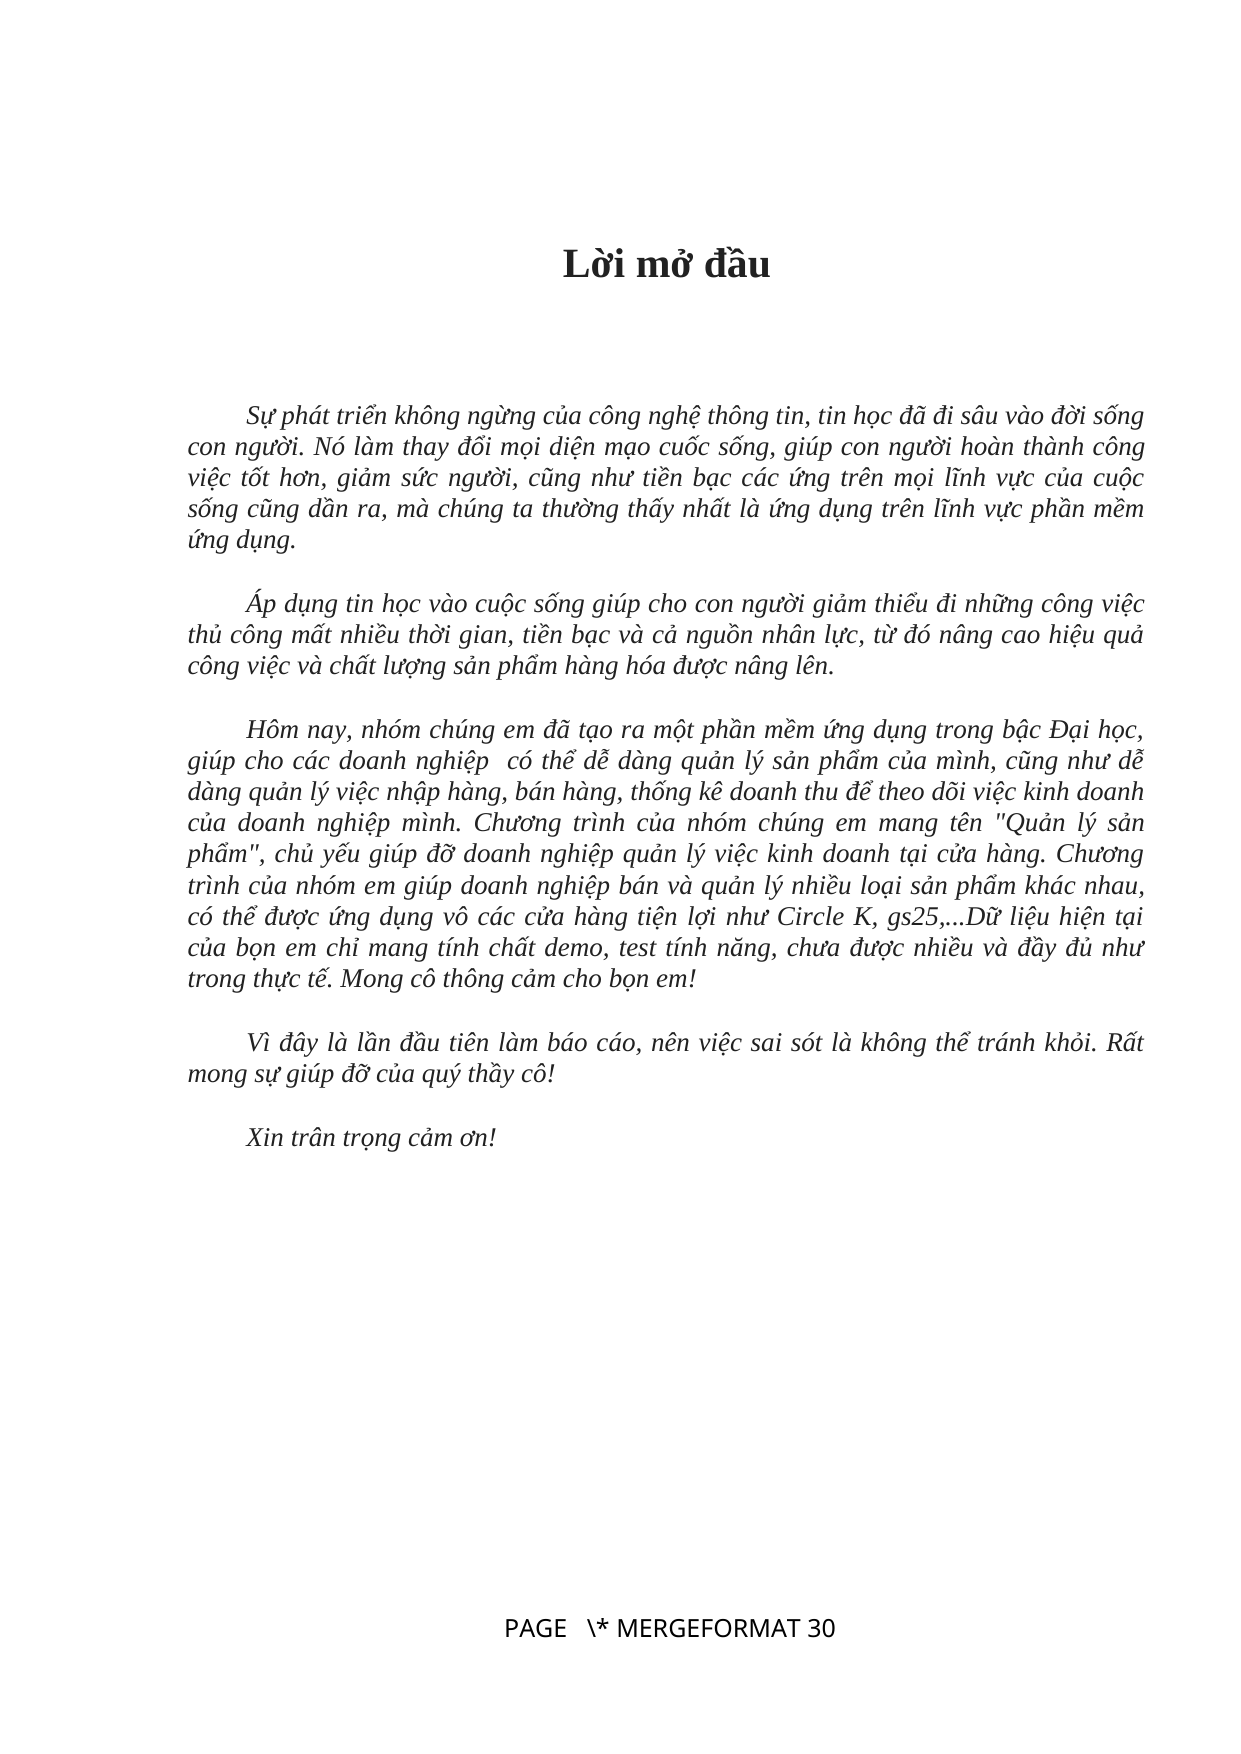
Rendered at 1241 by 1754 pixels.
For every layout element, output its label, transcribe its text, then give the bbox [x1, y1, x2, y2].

text Lời mở đầu [187, 238, 1146, 286]
text Vì đây là lần đầu tiên làm báo cáo, nên việc sai sót là không thể tránh khỏi. Rất mong sự giúp đỡ của quý thầy cô! [187, 1026, 1146, 1088]
text Sự phát triển không ngừng của công nghệ thông tin, tin học đã đi sâu vào đời sống con người. Nó làm thay đổi mọi diện mạo cuốc sống, giúp con người hoàn thành công việc tốt hơn, giảm sức người, cũng như tiền bạc các ứng trên mọi lĩnh vực của cuộc sống cũng dần ra, mà chúng ta thường thấy nhất là ứng dụng trên lĩnh vực phần mềm ứng dụng. [187, 399, 1146, 554]
text Xin trân trọng cảm ơn! [187, 1121, 1146, 1152]
text Áp dụng tin học vào cuộc sống giúp cho con người giảm thiểu đi những công việc thủ công mất nhiều thời gian, tiền bạc và cả nguồn nhân lực, từ đó nâng cao hiệu quả công việc và chất lượng sản phẩm hàng hóa được nâng lên. [187, 587, 1146, 681]
text Hôm nay, nhóm chúng em đã tạo ra một phần mềm ứng dụng trong bậc Đại học, giúp cho các doanh nghiệp có thể dễ dàng quản lý sản phẩm của mình, cũng như dễ dàng quản lý việc nhập hàng, bán hàng, thống kê doanh thu để theo dõi việc kinh doanh của doanh nghiệp mình. Chương trình của nhóm chúng em mang tên "Quản lý sản phẩm", chủ yếu giúp đỡ doanh nghiệp quản lý việc kinh doanh tại cửa hàng. Chương trình của nhóm em giúp doanh nghiệp bán và quản lý nhiều loại sản phẩm khác nhau, có thể được ứng dụng vô các cửa hàng tiện lợi như Circle K, gs25,...Dữ liệu hiện tại của bọn em chỉ mang tính chất demo, test tính năng, chưa được nhiều và đầy đủ như trong thực tế. Mong cô thông cảm cho bọn em! [187, 713, 1146, 993]
